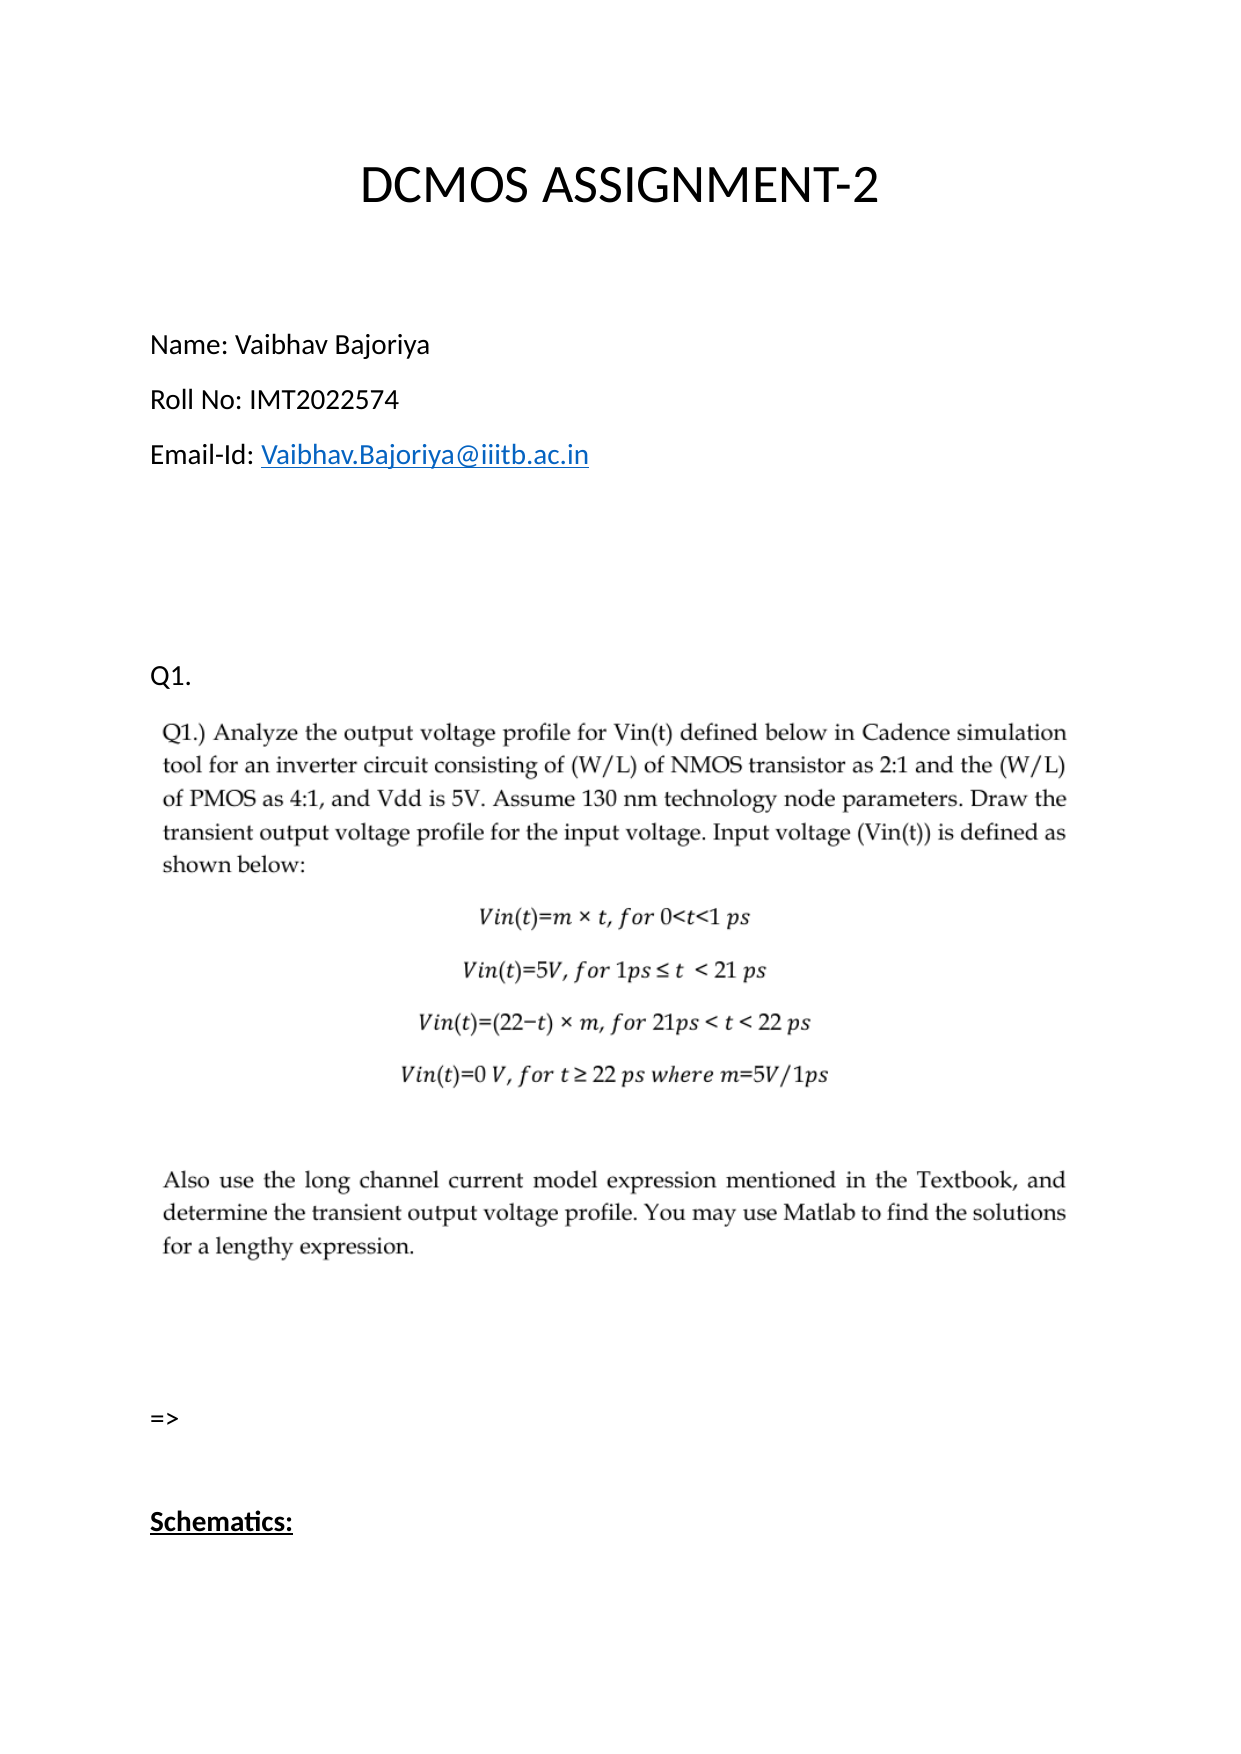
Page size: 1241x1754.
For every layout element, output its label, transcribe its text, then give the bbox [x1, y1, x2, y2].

text Q1. [150, 657, 1090, 692]
text Email-Id: Vaibhav.Bajoriya@iiitb.ac.in [150, 436, 1090, 472]
text Schematics: [150, 1503, 1090, 1538]
text Roll No: IMT2022574 [150, 381, 1090, 417]
text DCMOS ASSIGNMENT-2 [150, 150, 1090, 216]
picture [150, 711, 1091, 1271]
text => [150, 1400, 1090, 1436]
text Name: Vaibhav Bajoriya [150, 326, 1090, 362]
